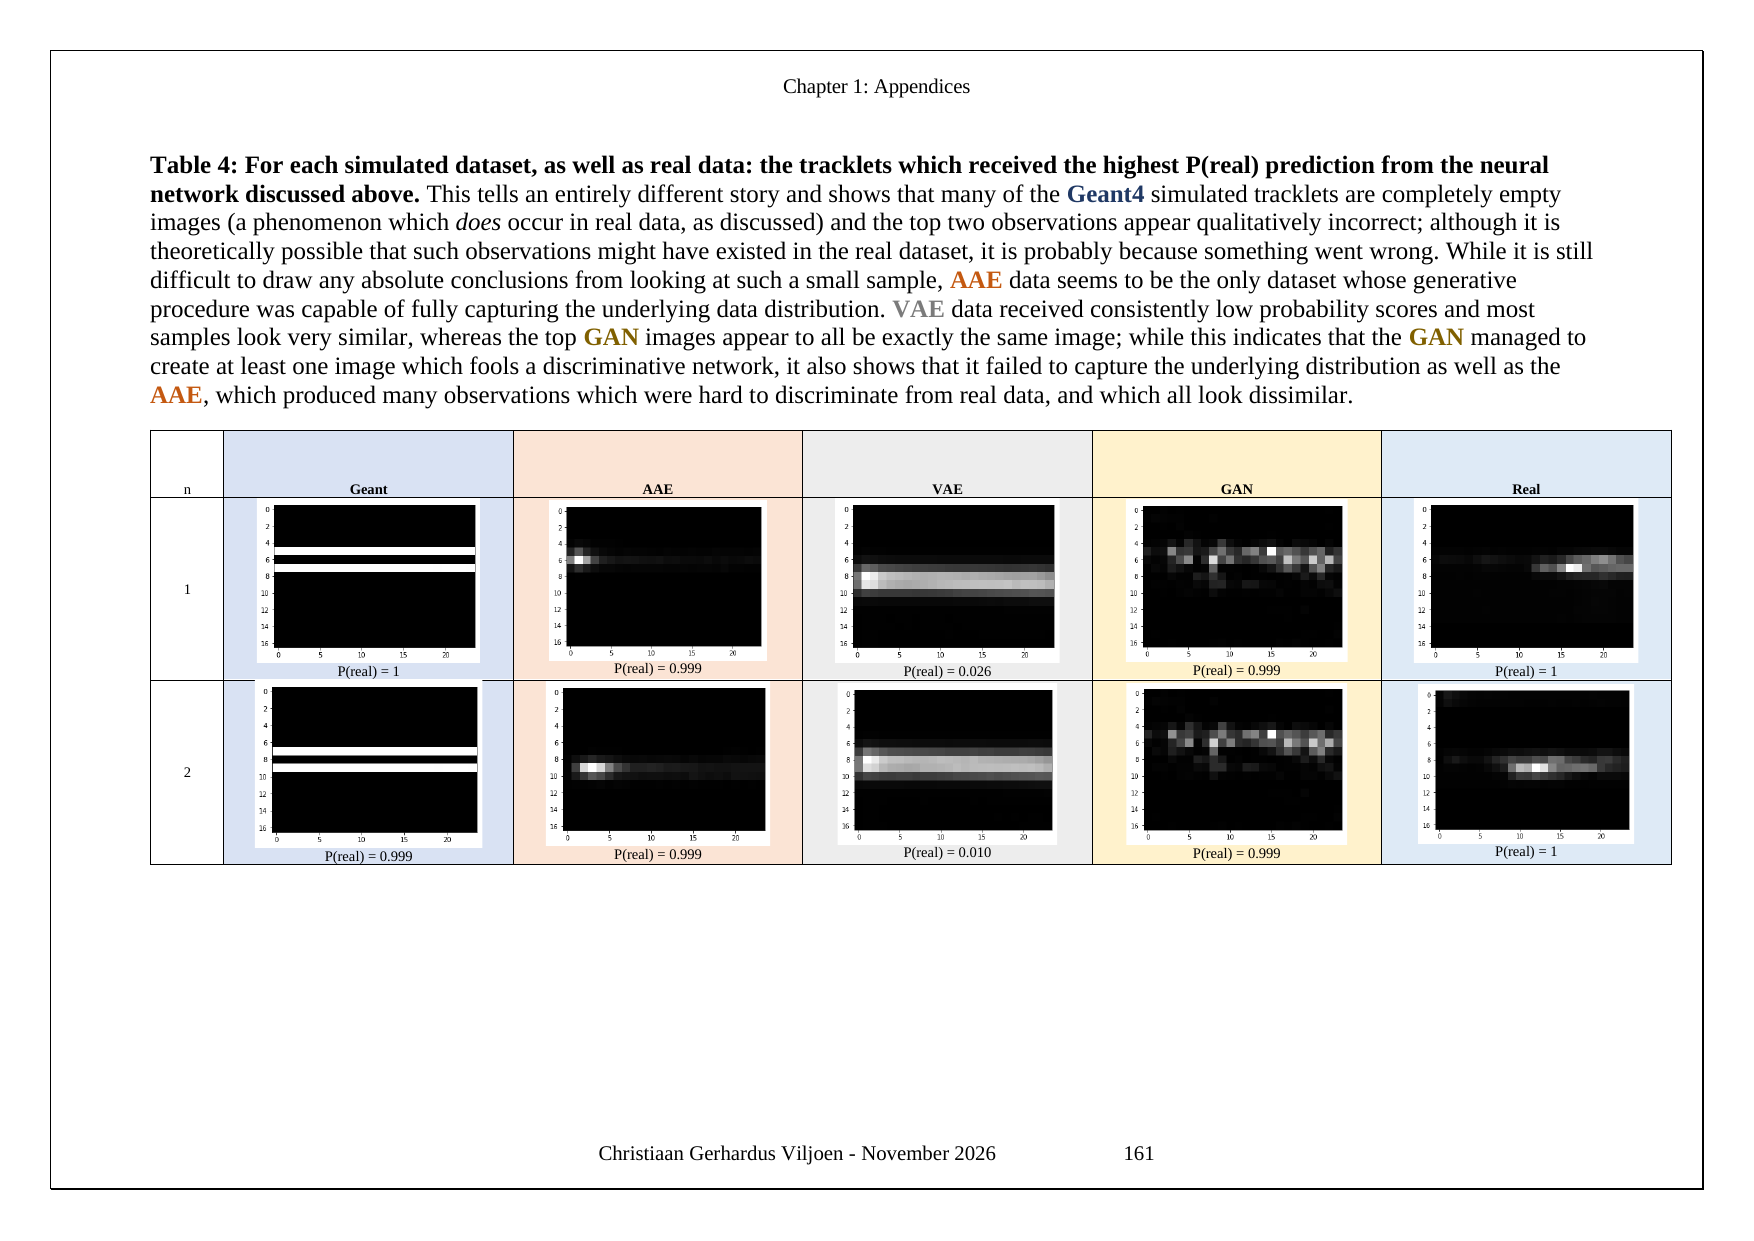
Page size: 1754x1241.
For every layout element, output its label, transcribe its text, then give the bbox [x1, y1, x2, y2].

table_header n [151, 431, 223, 497]
table_header AAE [514, 431, 802, 497]
table_cell P(real) = 0.026 [803, 498, 1092, 679]
table_cell P(real) = 1 [1382, 498, 1671, 679]
table_cell P(real) = 0.999 [514, 681, 802, 864]
table_cell P(real) = 0.999 [1093, 681, 1381, 864]
table_header GAN [1093, 431, 1381, 497]
picture [549, 500, 767, 661]
picture [1126, 683, 1348, 845]
table_cell 2 [151, 681, 223, 864]
picture [545, 681, 771, 846]
picture [837, 683, 1058, 845]
picture [256, 498, 480, 663]
picture [1125, 499, 1348, 662]
picture [835, 498, 1060, 663]
picture [1413, 498, 1639, 663]
table_cell P(real) = 1 [224, 498, 513, 679]
table_header Geant [224, 431, 513, 497]
table_cell P(real) = 1 [1382, 681, 1671, 864]
table_cell P(real) = 0.010 [803, 681, 1092, 864]
table_cell P(real) = 0.999 [514, 498, 802, 679]
picture [254, 680, 483, 848]
table_cell 1 [151, 498, 223, 679]
table_header VAE [803, 431, 1092, 497]
table_header Real [1382, 431, 1671, 497]
picture [1418, 684, 1635, 844]
table_cell P(real) = 0.999 [224, 681, 513, 864]
table_cell P(real) = 0.999 [1093, 498, 1381, 679]
